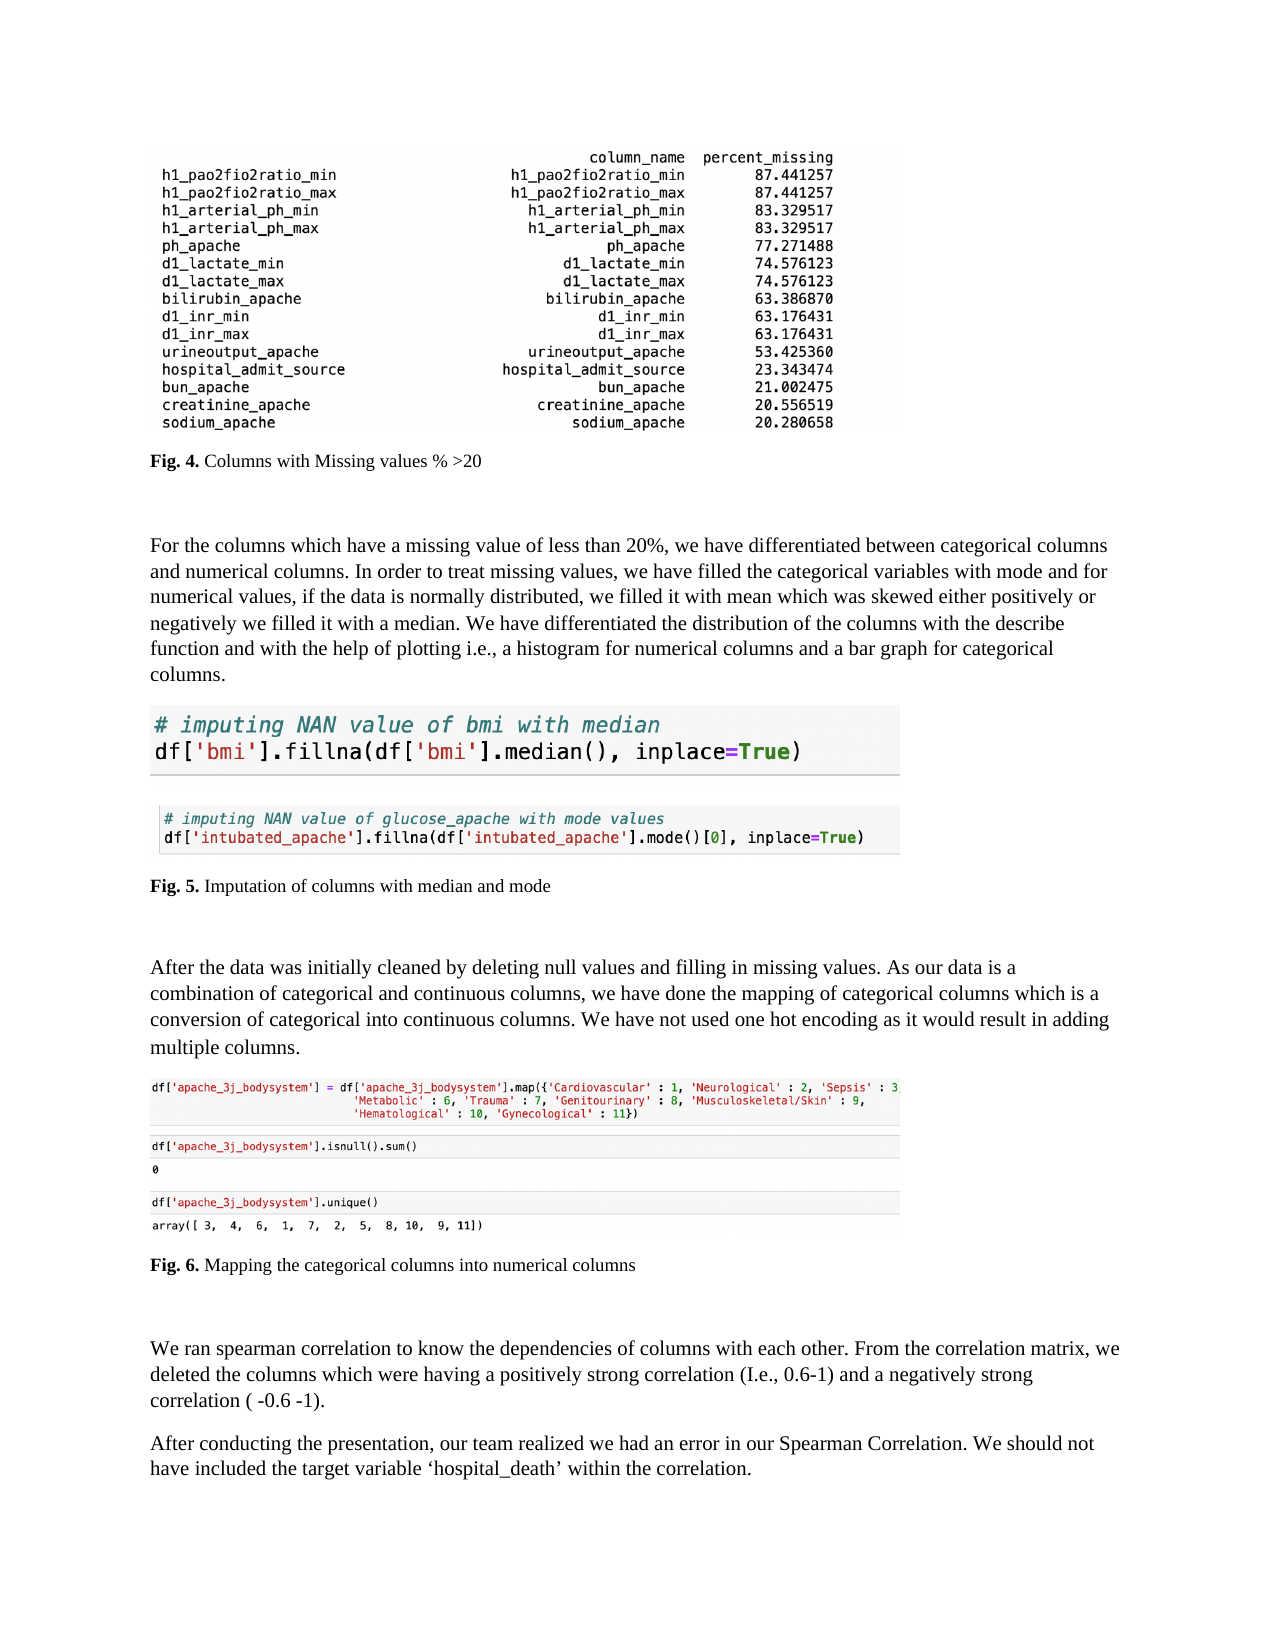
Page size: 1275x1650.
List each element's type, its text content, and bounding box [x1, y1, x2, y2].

text After conducting the presentation, our team realized we had an error in our Spearman Correlation. We should not have included the target variable ‘hospital_death’ within the correlation. [150, 1430, 1125, 1480]
picture [150, 805, 901, 857]
picture [150, 1078, 901, 1235]
text Fig. 5. Imputation of columns with median and mode [150, 875, 1125, 897]
picture [150, 150, 901, 432]
picture [150, 705, 901, 787]
text We ran spearman correlation to know the dependencies of columns with each other. From the correlation matrix, we deleted the columns which were having a positively strong correlation (I.e., 0.6-1) and a negatively strong correlation ( -0.6 -1). [150, 1336, 1125, 1412]
text After the data was initially cleaned by deleting null values and filling in missing values. As our data is a combination of categorical and continuous columns, we have done the mapping of categorical columns which is a conversion of categorical into continuous columns. We have not used one hot encoding as it would result in adding multiple columns. [150, 955, 1125, 1059]
text Fig. 4. Columns with Missing values % >20 [150, 450, 1125, 472]
text For the columns which have a missing value of less than 20%, we have differentiated between categorical columns and numerical columns. In order to treat missing values, we have filled the categorical variables with mode and for numerical values, if the data is normally distributed, we filled it with mean which was skewed either positively or negatively we filled it with a median. We have differentiated the distribution of the columns with the describe function and with the help of plotting i.e., a histogram for numerical columns and a bar graph for categorical columns. [150, 533, 1125, 686]
text Fig. 6. Mapping the categorical columns into numerical columns [150, 1253, 1125, 1275]
